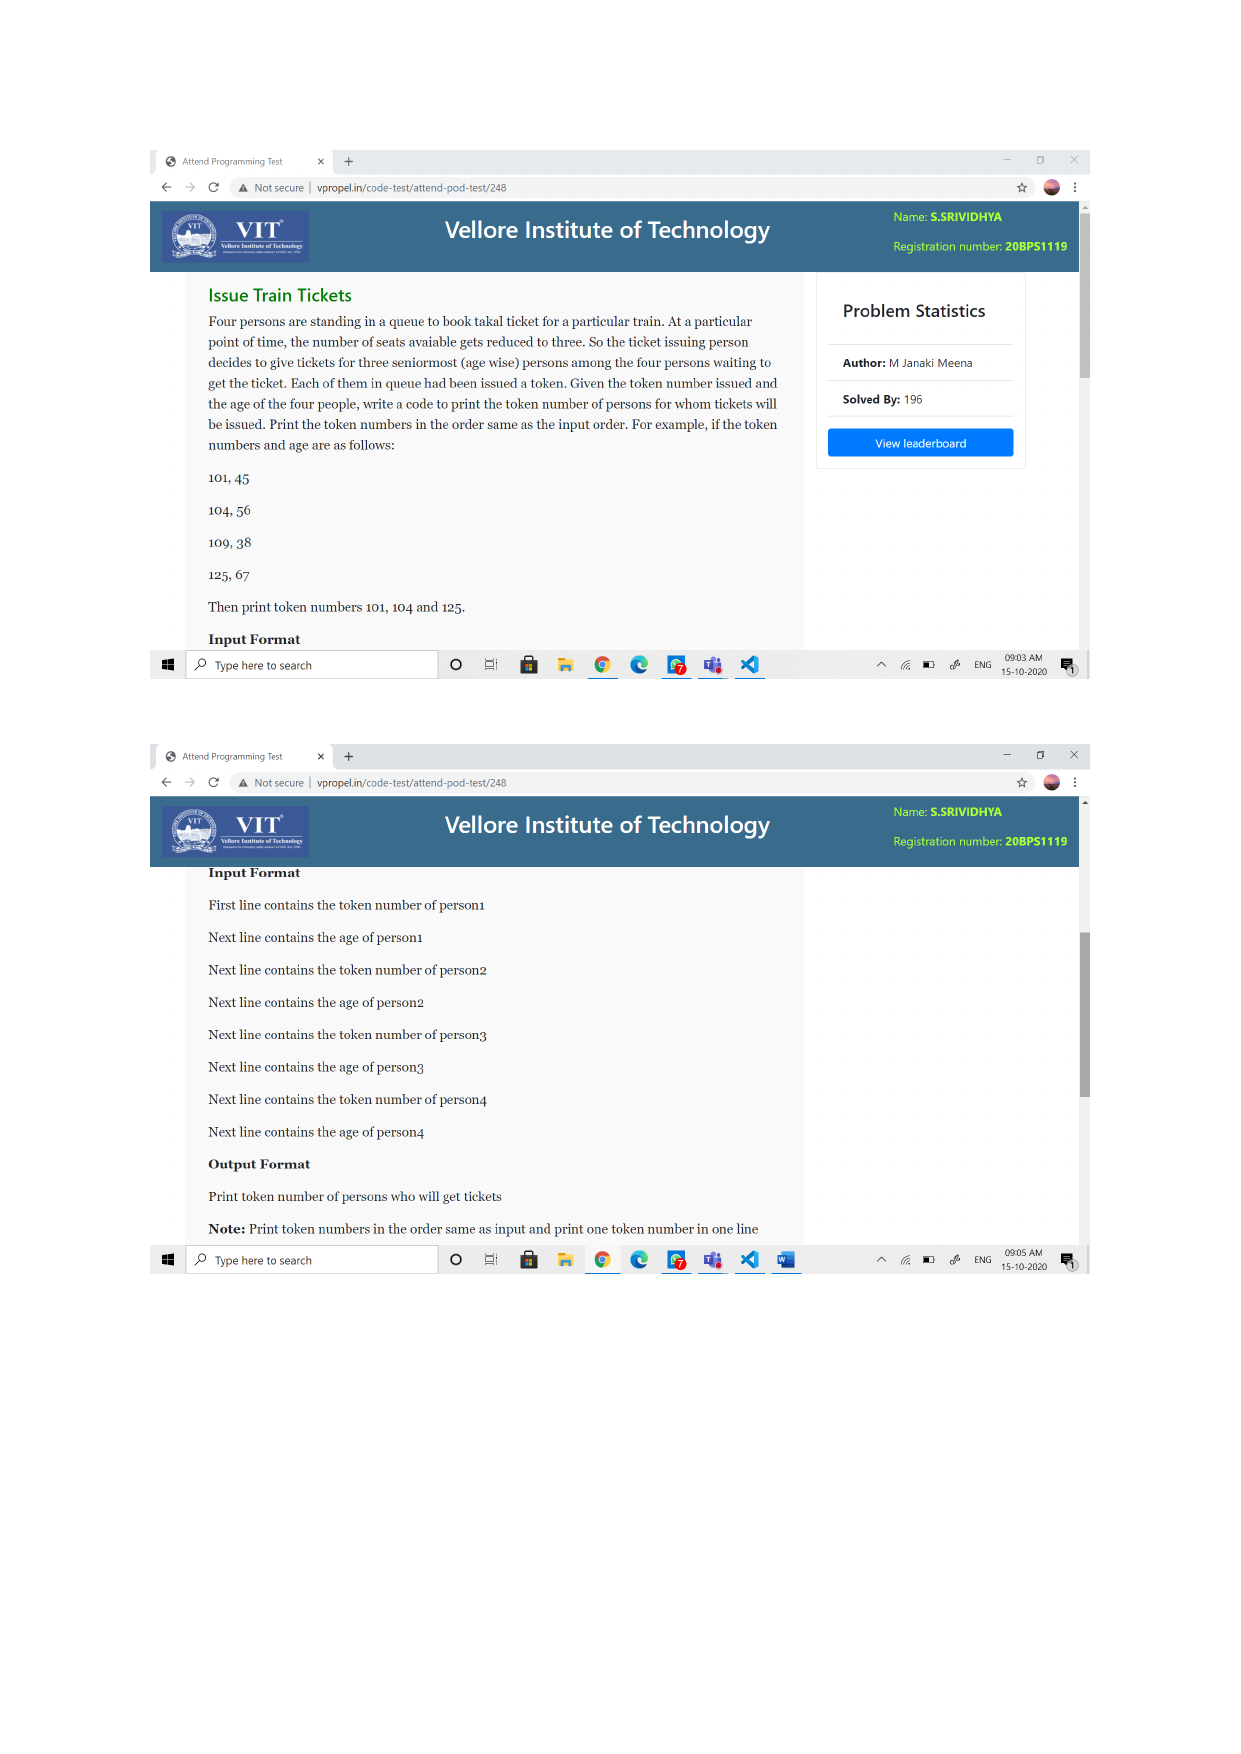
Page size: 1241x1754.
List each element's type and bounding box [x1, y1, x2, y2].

picture [150, 744, 1091, 1274]
picture [150, 150, 1091, 679]
